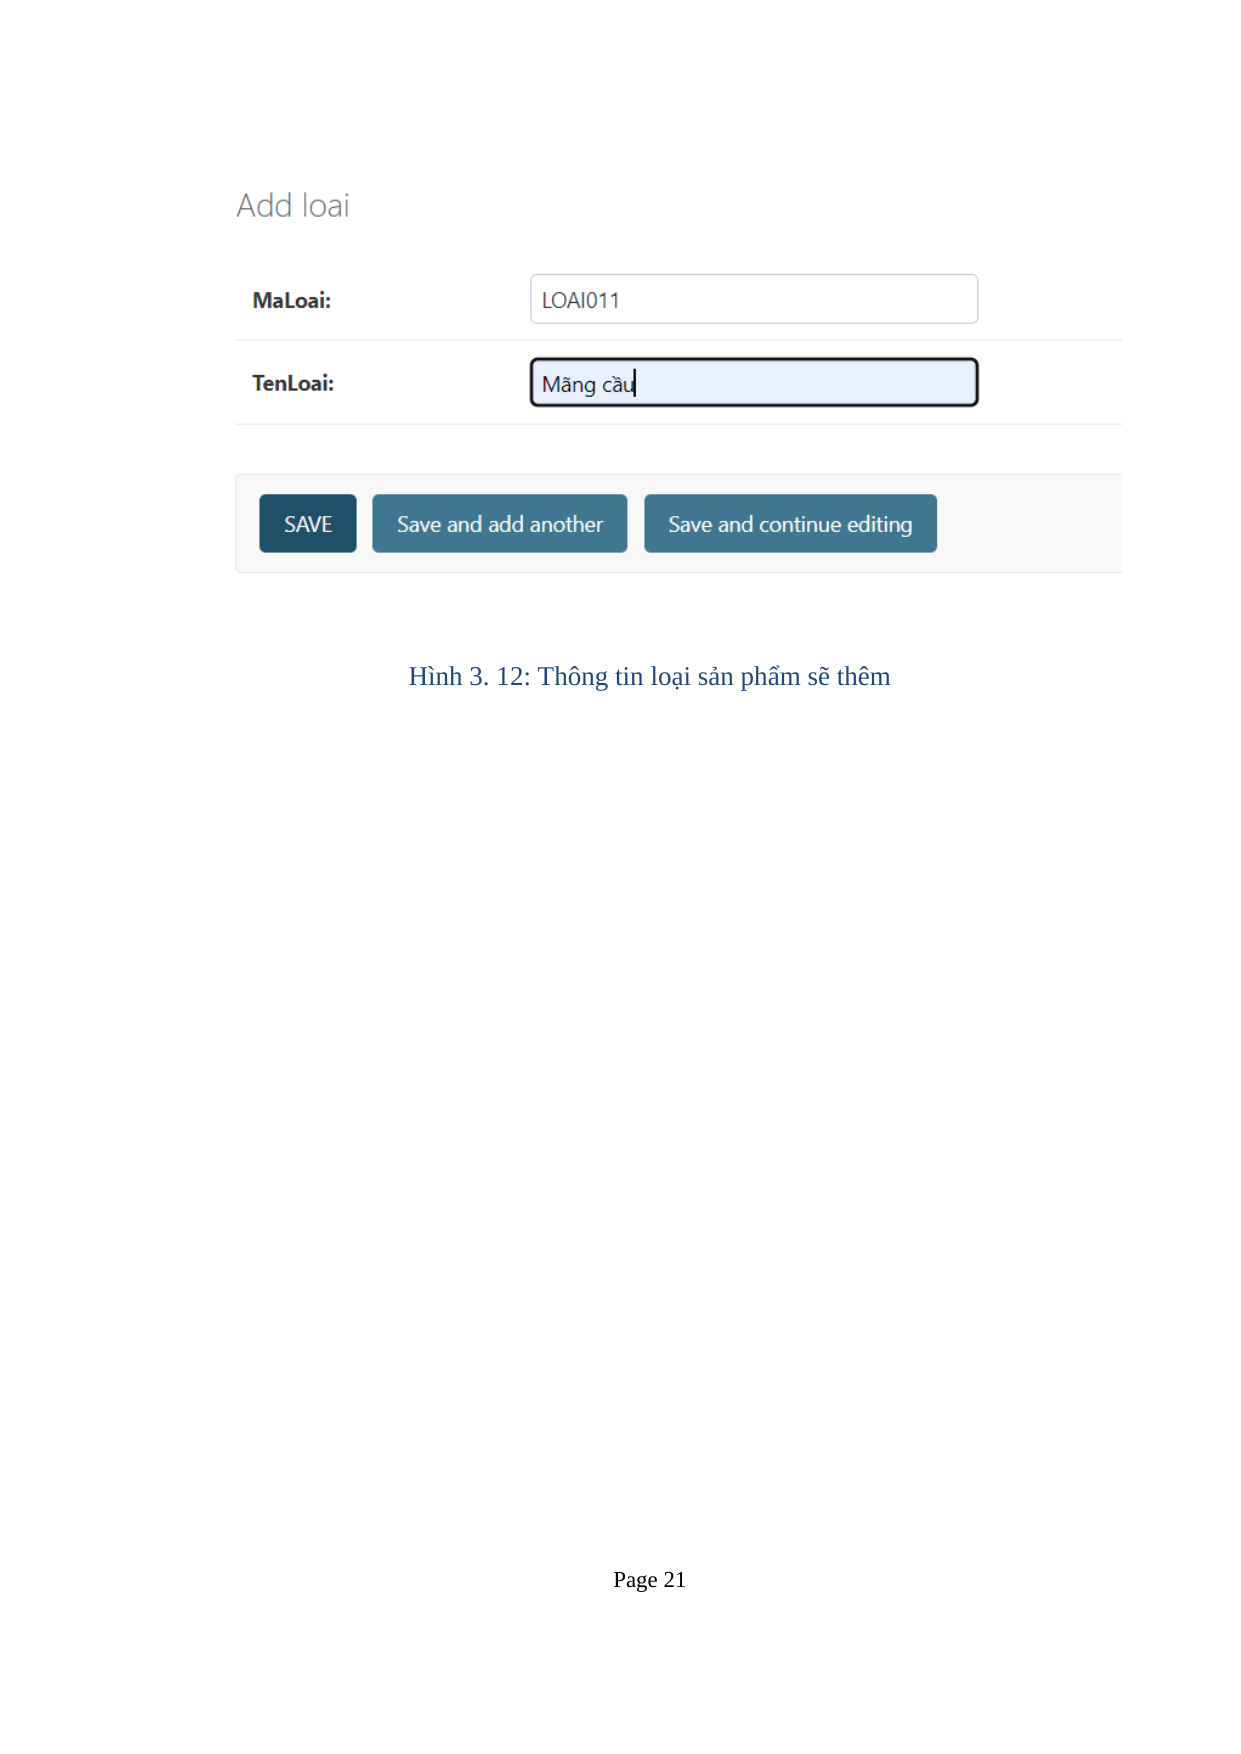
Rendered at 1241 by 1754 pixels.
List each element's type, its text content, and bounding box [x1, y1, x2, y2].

picture [177, 162, 1123, 627]
text Hình 3. 12: Thông tin loại sản phẩm sẽ thêm [177, 660, 1122, 691]
